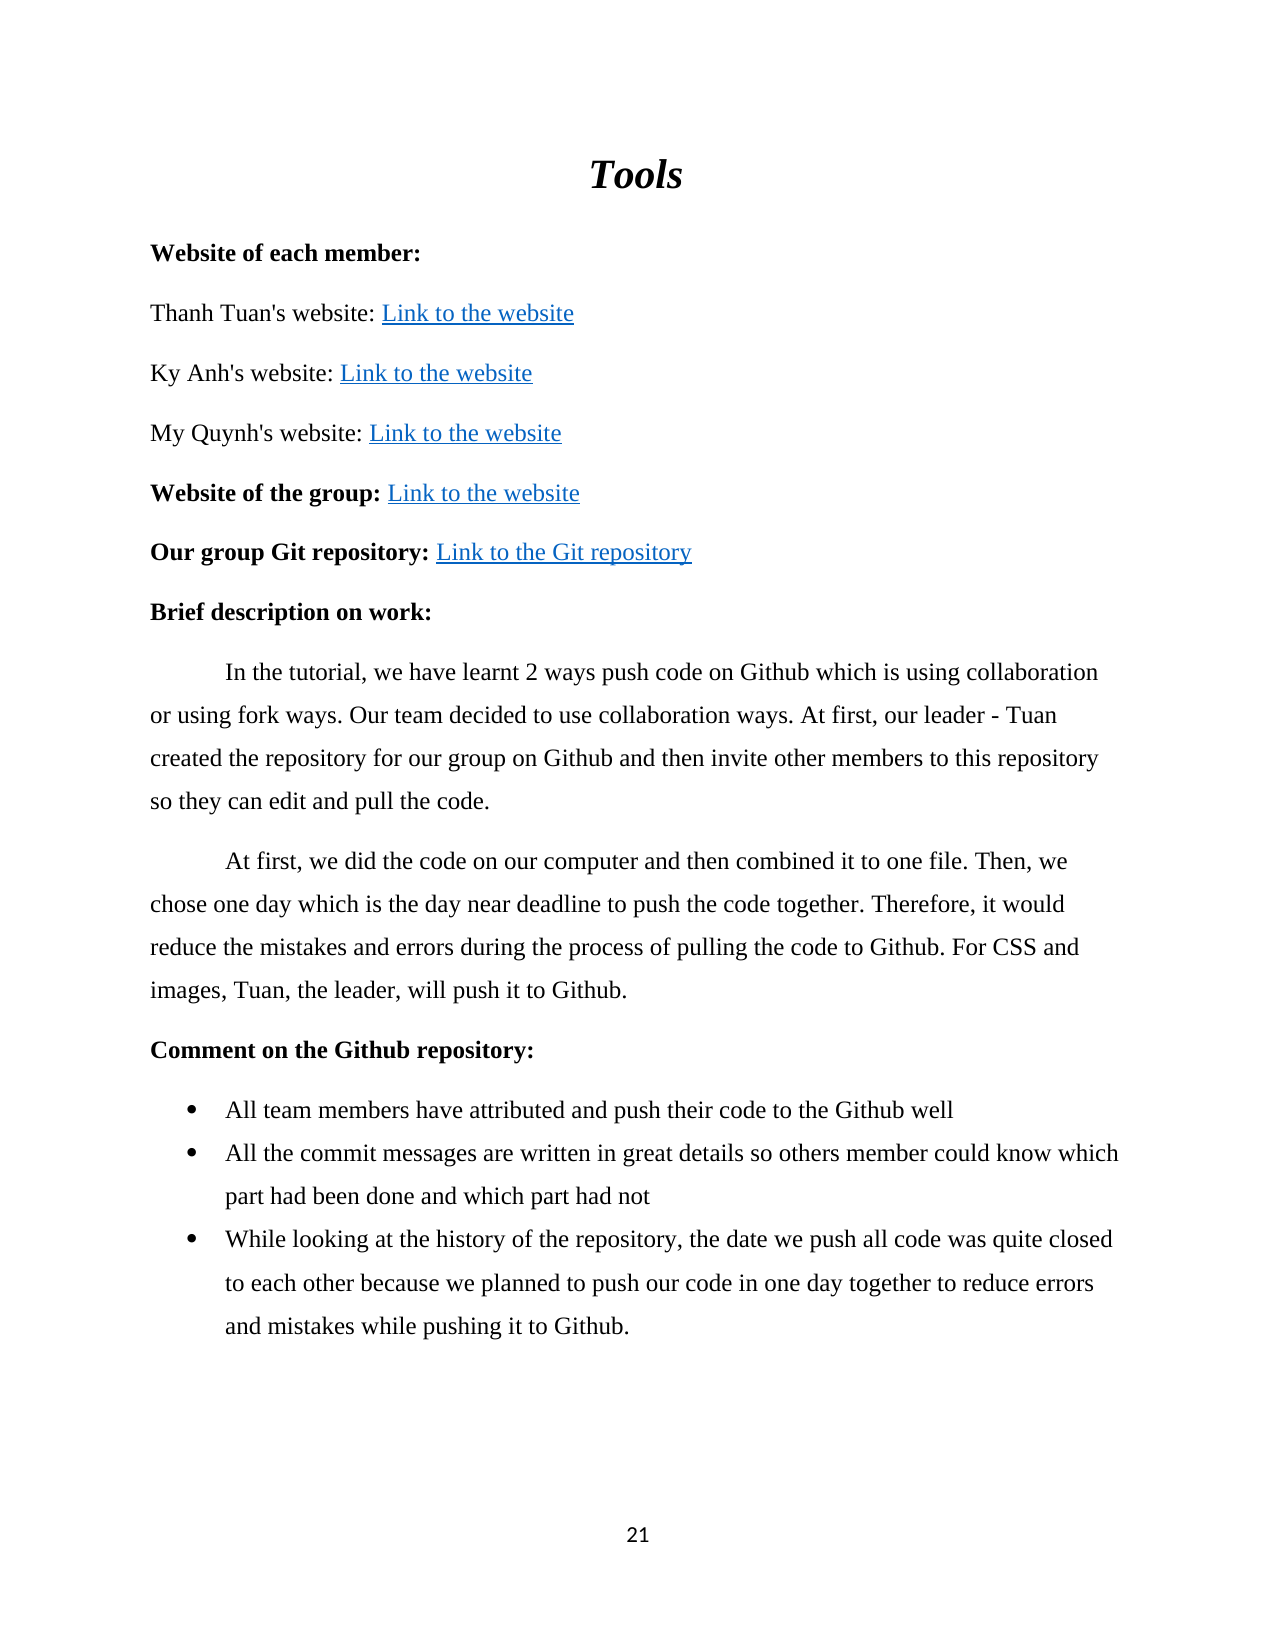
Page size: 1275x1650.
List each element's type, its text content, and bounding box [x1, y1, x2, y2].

text Comment on the Github repository: [150, 1035, 1125, 1064]
text My Quynh's website: Link to the website [150, 418, 1125, 447]
text Our group Git repository: Link to the Git repository [150, 537, 1125, 566]
text In the tutorial, we have learnt 2 ways push code on Github which is using collaboration or using fork ways. Our team decided to use collaboration ways. At first, our leader - Tuan created the repository for our group on Github and then invite other members to this repository so they can edit and pull the code. [150, 657, 1125, 815]
text Ky Anh's website: Link to the website [150, 358, 1125, 387]
list While looking at the history of the repository, the date we push all code was quite closed to each other because we planned to push our code in one day together to reduce errors and mistakes while pushing it to Github. [187, 1224, 1125, 1339]
text Brief description on work: [150, 597, 1125, 626]
text Website of the group: Link to the website [150, 478, 1125, 506]
text Tools [150, 150, 1125, 198]
list All the commit messages are written in great details so others member could know which part had been done and which part had not [187, 1138, 1125, 1210]
list All team members have attributed and push their code to the Github well [187, 1095, 1125, 1124]
text Thanh Tuan's website: Link to the website [150, 298, 1125, 327]
text At first, we did the code on our computer and then combined it to one file. Then, we chose one day which is the day near deadline to push the code together. Therefore, it would reduce the mistakes and errors during the process of pulling the code to Github. For CSS and images, Tuan, the leader, will push it to Github. [150, 846, 1125, 1004]
text Website of each member: [150, 238, 1125, 267]
